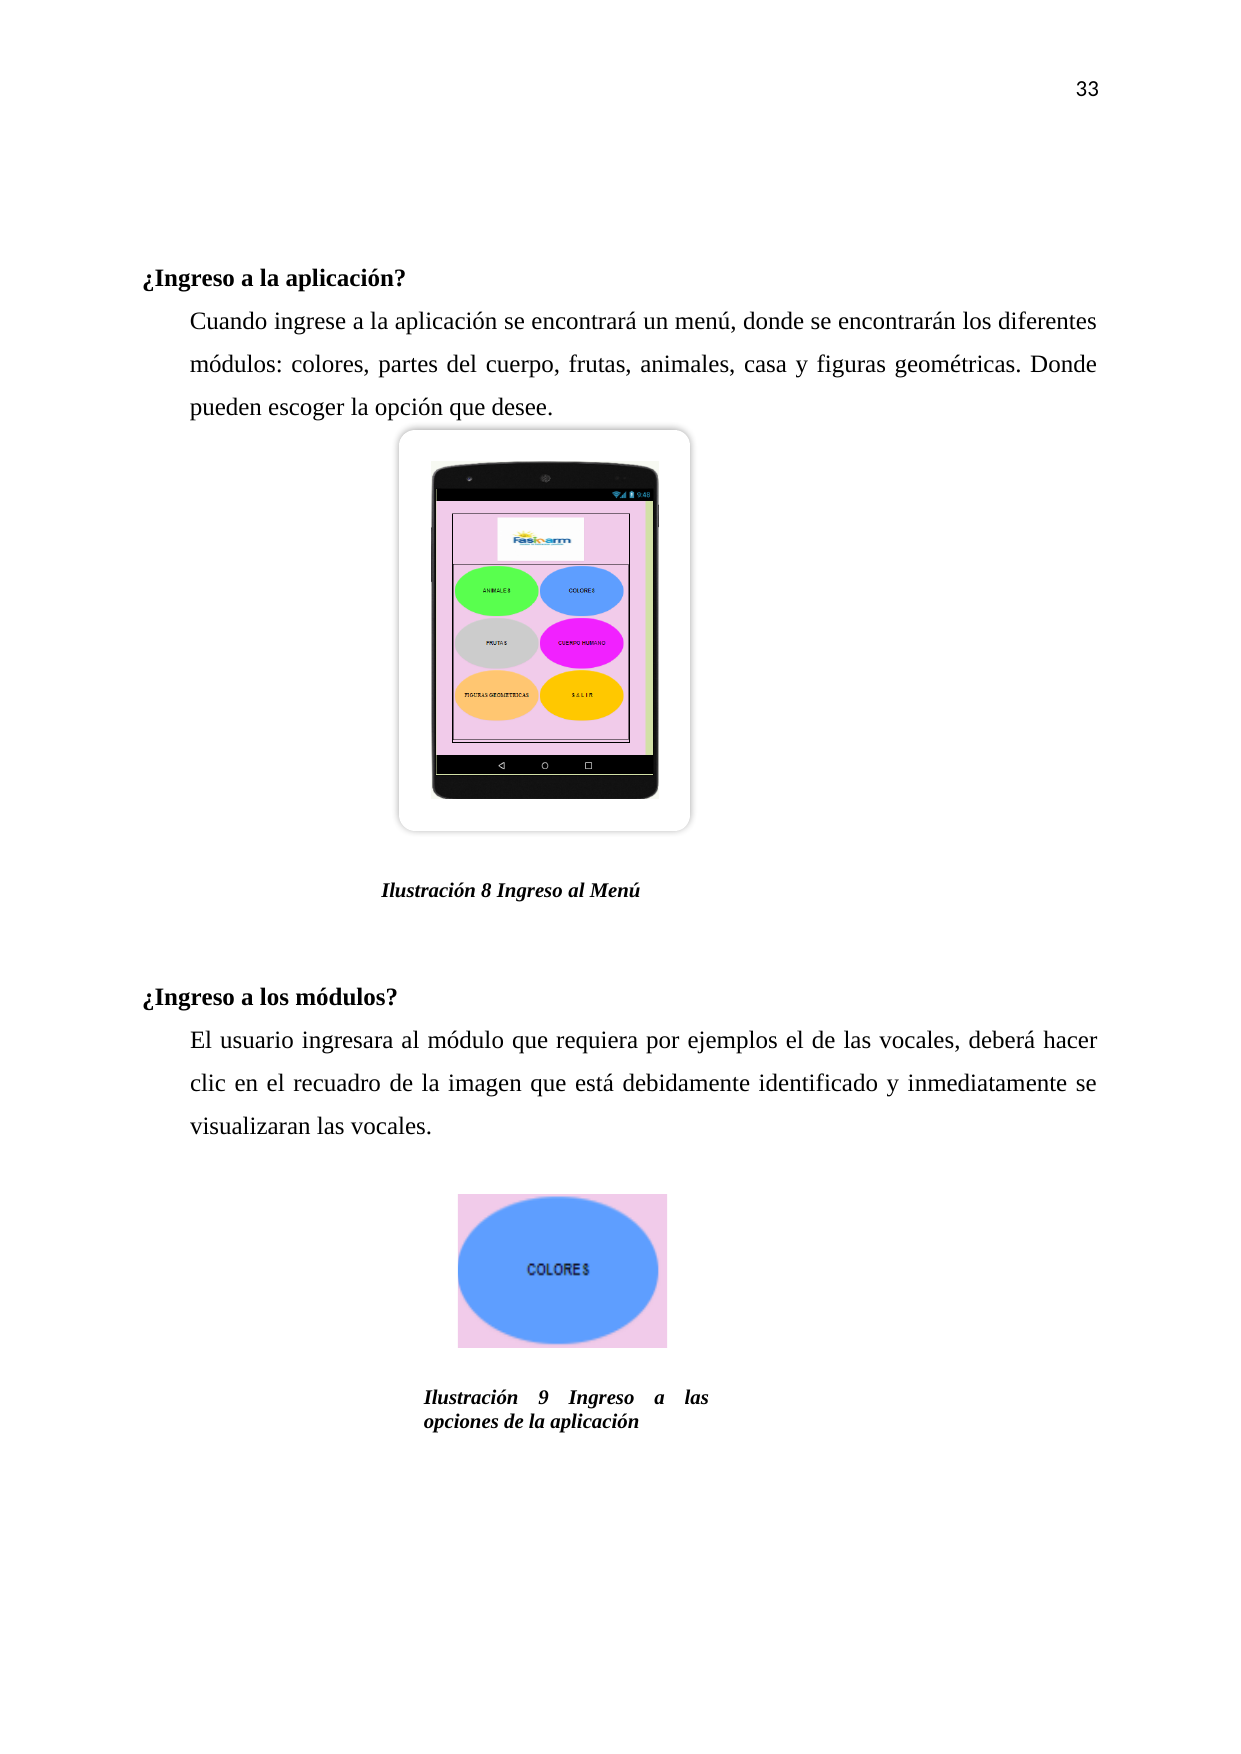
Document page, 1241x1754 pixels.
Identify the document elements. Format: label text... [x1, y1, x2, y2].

text El usuario ingresara al módulo que requiera por ejemplos el de las vocales, deberá hacer clic en el recuadro de la imagen que está debidamente identificado y inmediatamente se visualizaran las vocales. [190, 1025, 1098, 1140]
text ¿Ingreso a la aplicación? [142, 263, 1098, 292]
picture [431, 461, 659, 799]
picture [457, 1194, 668, 1348]
text ¿Ingreso a los módulos? [142, 982, 1098, 1010]
text Cuando ingrese a la aplicación se encontrará un menú, donde se encontrarán los diferentes módulos: colores, partes del cuerpo, frutas, animales, casa y figuras geométricas. Donde pueden escoger la opción que desee. [189, 306, 1098, 421]
